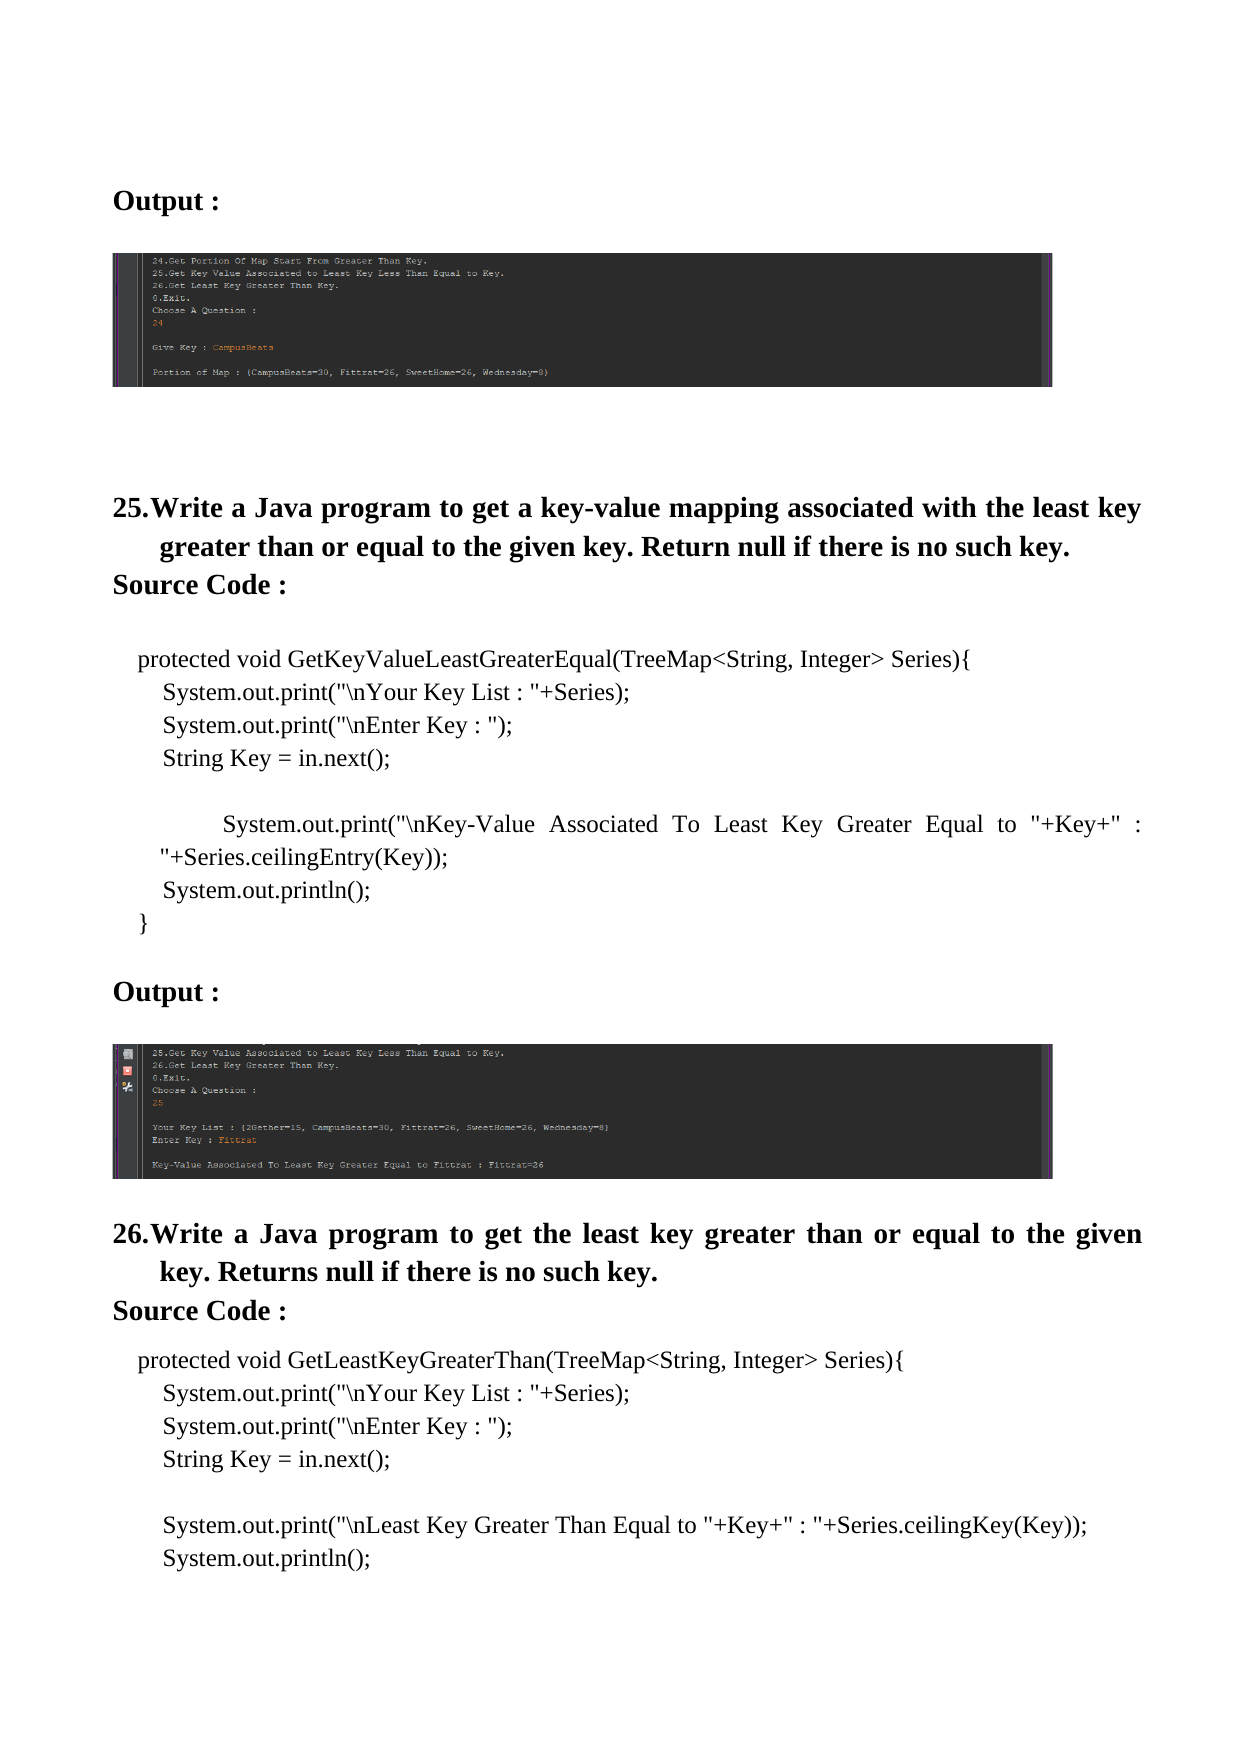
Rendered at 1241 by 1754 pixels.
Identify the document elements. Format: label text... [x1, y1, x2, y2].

list Source Code : [112, 567, 1144, 601]
list System.out.print("\nYour Key List : "+Series); [112, 1378, 1144, 1407]
list Write a Java program to get a key-value mapping associated with the least key greater than or equal to the given key. Return null if there is no such key. [112, 490, 1144, 562]
list System.out.println(); [112, 875, 1144, 903]
list System.out.print("\nYour Key List : "+Series); [112, 677, 1144, 706]
list Output : [112, 183, 1144, 217]
list String Key = in.next(); [112, 1444, 1144, 1473]
list Write a Java program to get the least key greater than or equal to the given key. Returns null if there is no such key. [112, 1216, 1144, 1288]
list System.out.print("\nLeast Key Greater Than Equal to "+Key+" : "+Series.ceilingKey(Key)); [112, 1510, 1144, 1538]
list System.out.println(); [112, 1543, 1144, 1571]
picture [112, 253, 1053, 387]
list System.out.print("\nKey-Value Associated To Least Key Greater Equal to "+Key+" : "+Series.ceilingEntry(Key)); [112, 809, 1144, 870]
list Source Code : [112, 1293, 1144, 1327]
list String Key = in.next(); [112, 743, 1144, 772]
list System.out.print("\nEnter Key : "); [112, 710, 1144, 739]
picture [112, 1044, 1053, 1179]
list Output : [112, 974, 1144, 1007]
list } [112, 908, 1144, 936]
list protected void GetKeyValueLeastGreaterEqual(TreeMap<String, Integer> Series){ [112, 644, 1144, 673]
list System.out.print("\nEnter Key : "); [112, 1411, 1144, 1440]
list protected void GetLeastKeyGreaterThan(TreeMap<String, Integer> Series){ [112, 1345, 1144, 1374]
